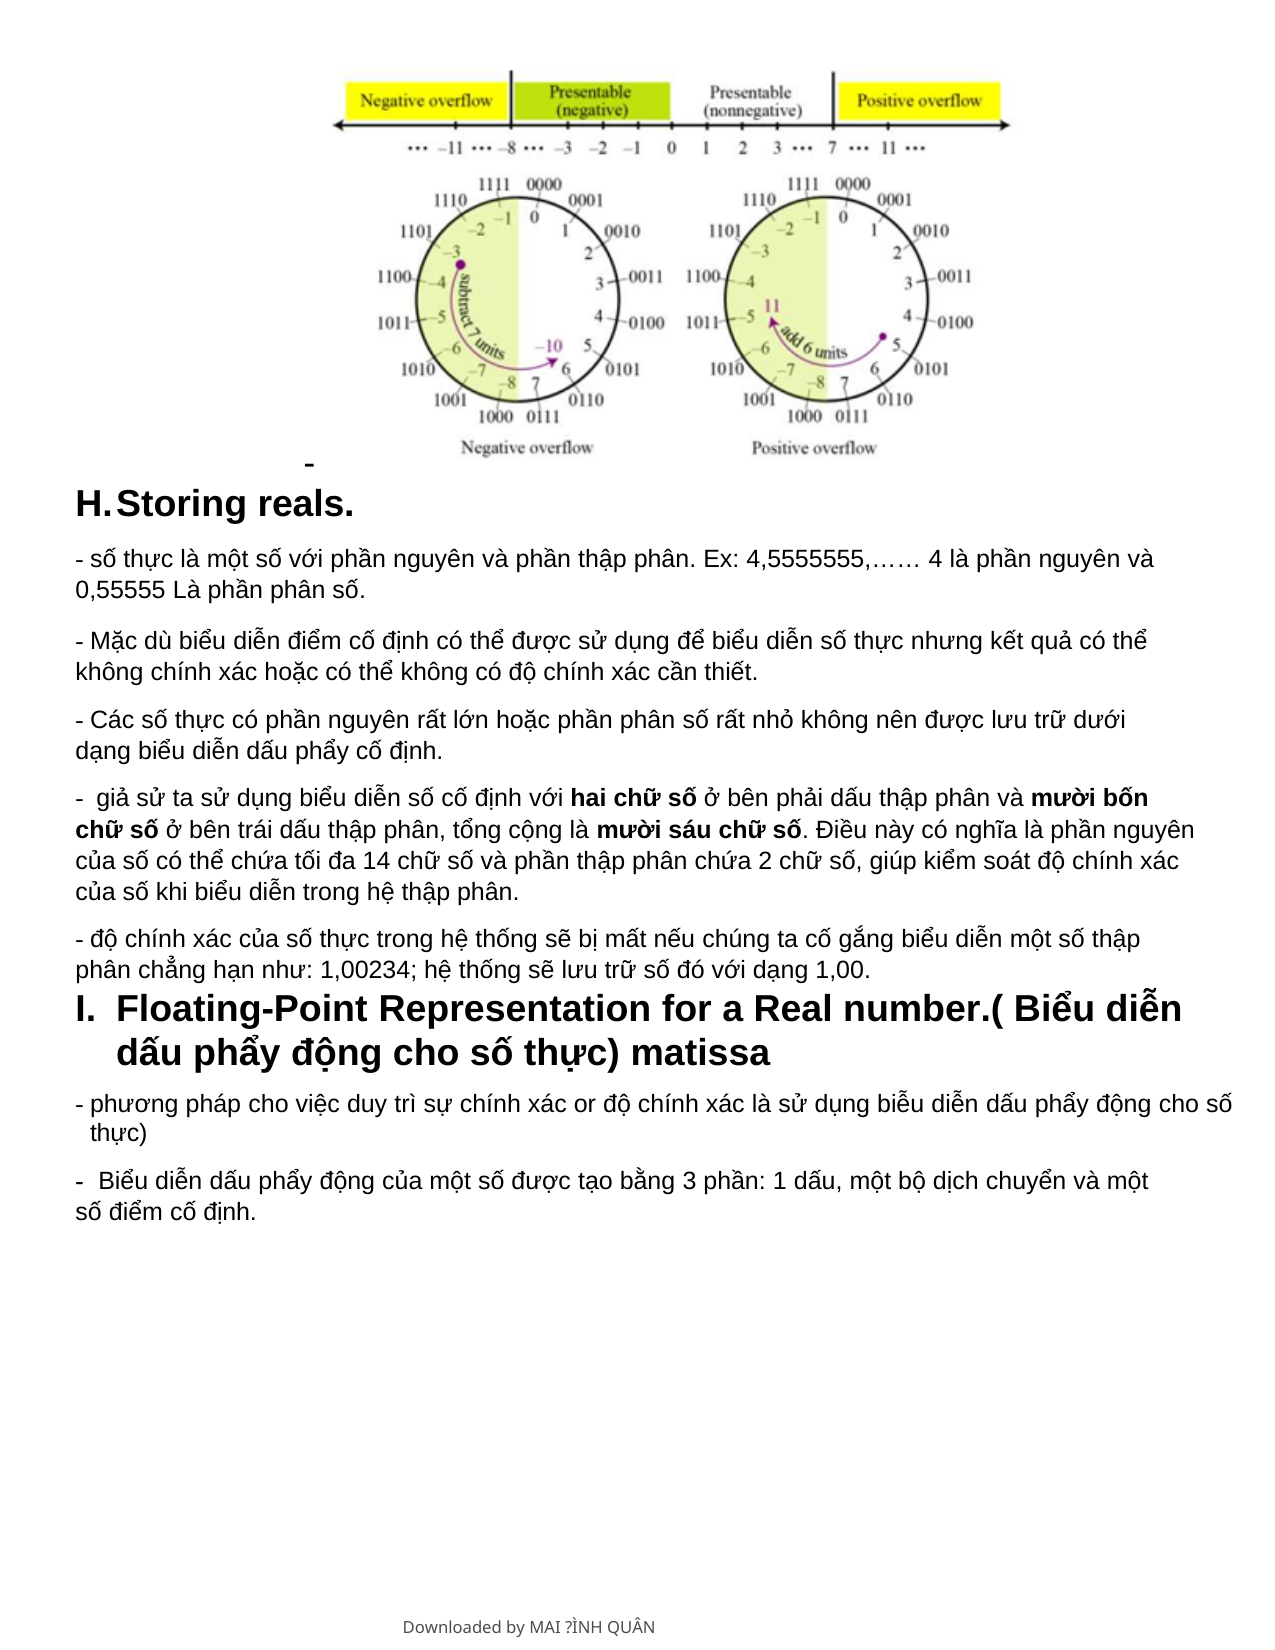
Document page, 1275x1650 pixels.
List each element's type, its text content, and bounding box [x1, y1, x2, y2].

list phương pháp cho việc duy trì sự chính xác or độ chính xác là sử dụng biễu diễn dấu phẩy động cho số thực) [75, 1089, 1246, 1147]
list độ chính xác của số thực trong hệ thống sẽ bị mất nếu chúng ta cố gắng biểu diễn một số thập phân chẳng hạn như: 1,00234; hệ thống sẽ lưu trữ số đó với dạng 1,00. [75, 924, 1189, 984]
list Mặc dù biểu diễn điểm cố định có thể được sử dụng để biểu diễn số thực nhưng kết quả có thể không chính xác hoặc có thể không có độ chính xác cần thiết. [75, 626, 1166, 686]
list Các số thực có phần nguyên rất lớn hoặc phần phân số rất nhỏ không nên được lưu trữ dưới dạng biểu diễn dấu phẩy cố định. [75, 705, 1159, 764]
subtitle Storing reals. [75, 481, 1246, 524]
list giả sử ta sử dụng biểu diễn số cố định với hai chữ số ở bên phải dấu thập phân và mười bốn chữ số ở bên trái dấu thập phân, tổng cộng là mười sáu chữ số. Điều này có nghĩa là phần nguyên của số có thể chứa tối đa 14 chữ số và phần thập phân chứa 2 chữ số, giúp kiểm soát độ chính xác của số khi biểu diễn trong hệ thập phân. [75, 783, 1200, 905]
picture [331, 70, 1018, 474]
subtitle Floating-Point Representation for a Real number.( Biểu diễn dấu phẩy động cho số thực) matissa [75, 987, 1246, 1073]
list Biểu diễn dấu phẩy động của một số được tạo bằng 3 phần: 1 dấu, một bộ dịch chuyển và một số điểm cố định. [75, 1166, 1152, 1226]
list số thực là một số với phần nguyên và phần thập phân. Ex: 4,5555555,…… 4 là phần nguyên và 0,55555 Là phần phân số. [75, 544, 1166, 604]
